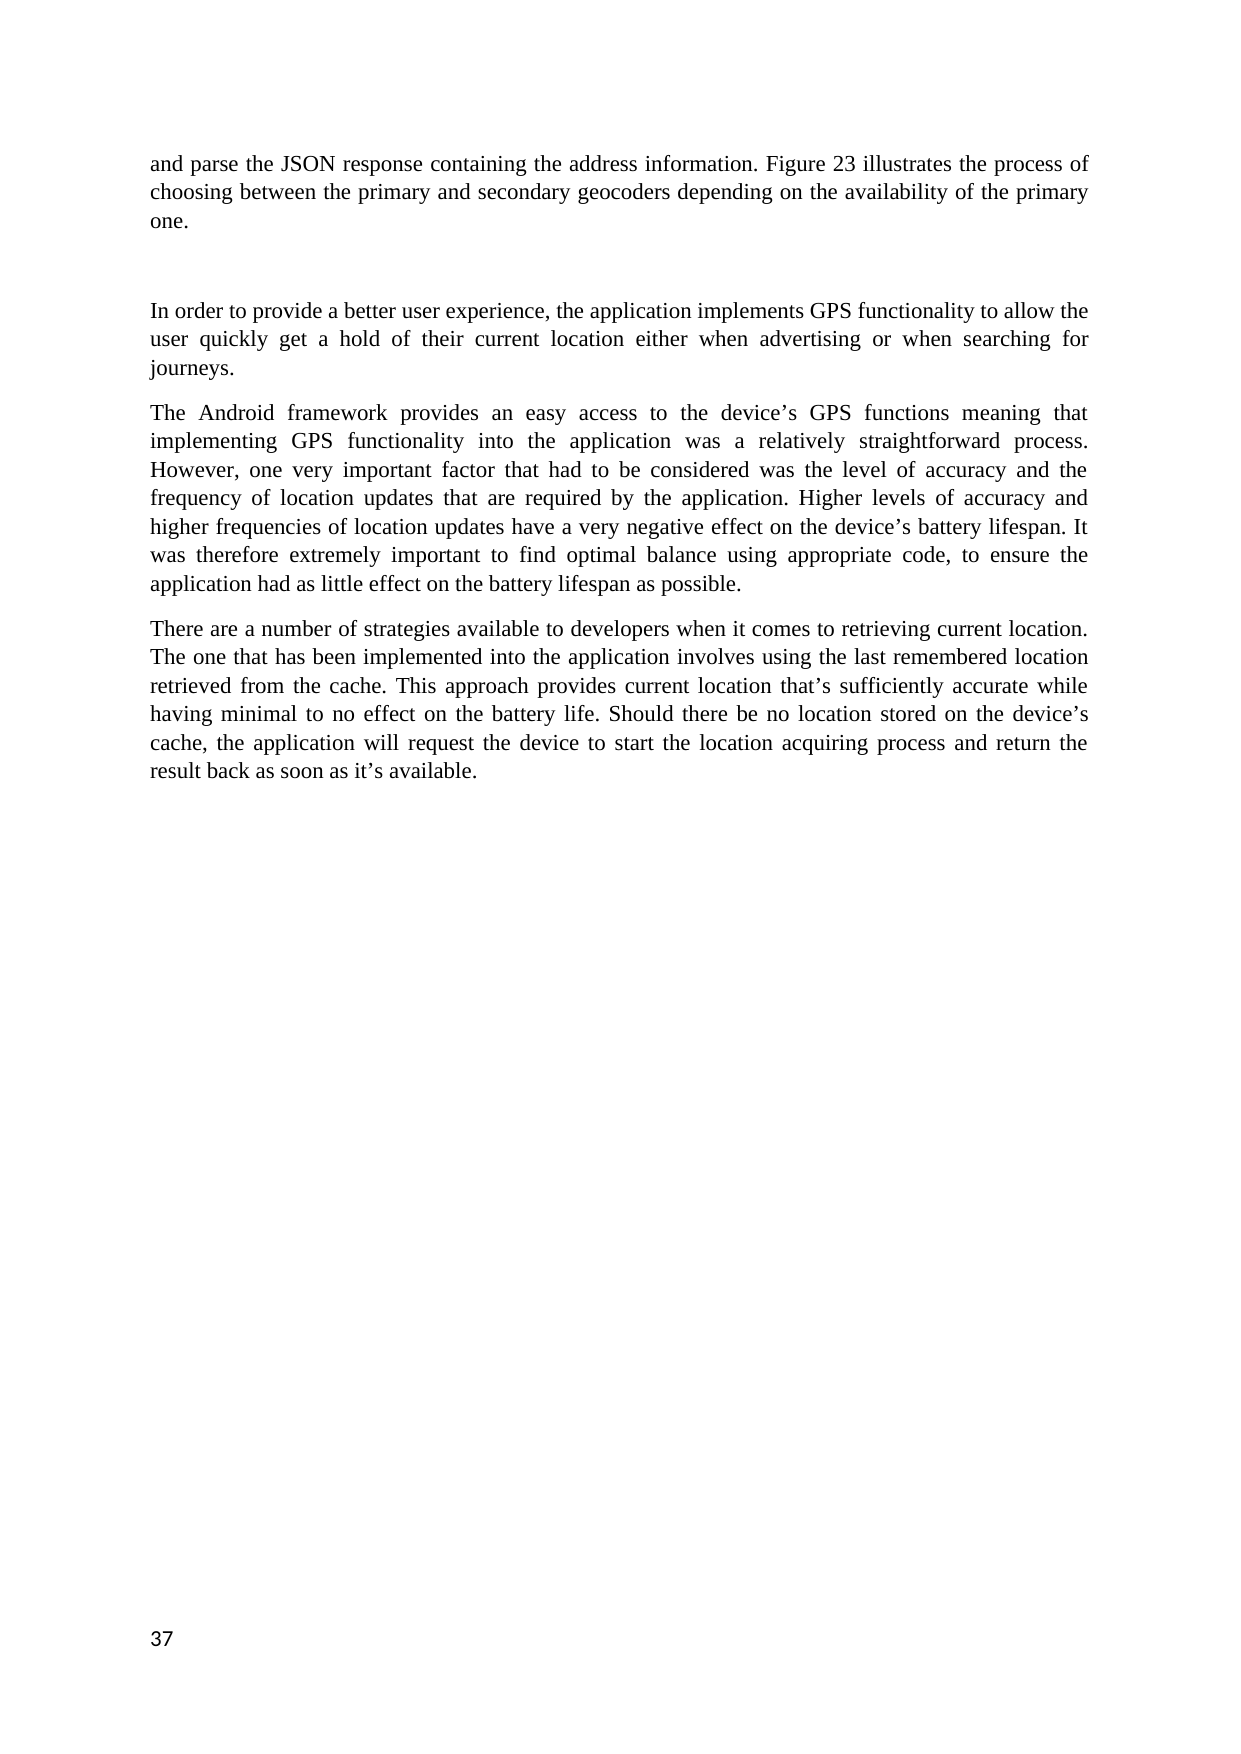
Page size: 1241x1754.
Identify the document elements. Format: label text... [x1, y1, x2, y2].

text In order to provide a better user experience, the application implements GPS functionality to allow the user quickly get a hold of their current location either when advertising or when searching for journeys. [150, 297, 1090, 380]
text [150, 150, 1090, 233]
text There are a number of strategies available to developers when it comes to retrieving current location. The one that has been implemented into the application involves using the last remembered location retrieved from the cache. This approach provides current location that’s sufficiently accurate while having minimal to no effect on the battery life. Should there be no location stored on the device’s cache, the application will request the device to start the location acquiring process and return the result back as soon as it’s available. [150, 615, 1090, 783]
text The Android framework provides an easy access to the device’s GPS functions meaning that implementing GPS functionality into the application was a relatively straightforward process. However, one very important factor that had to be considered was the level of accuracy and the frequency of location updates that are required by the application. Higher levels of accuracy and higher frequencies of location updates have a very negative effect on the device’s battery lifespan. It was therefore extremely important to find optimal balance using appropriate code, to ensure the application had as little effect on the battery lifespan as possible. [150, 399, 1090, 596]
